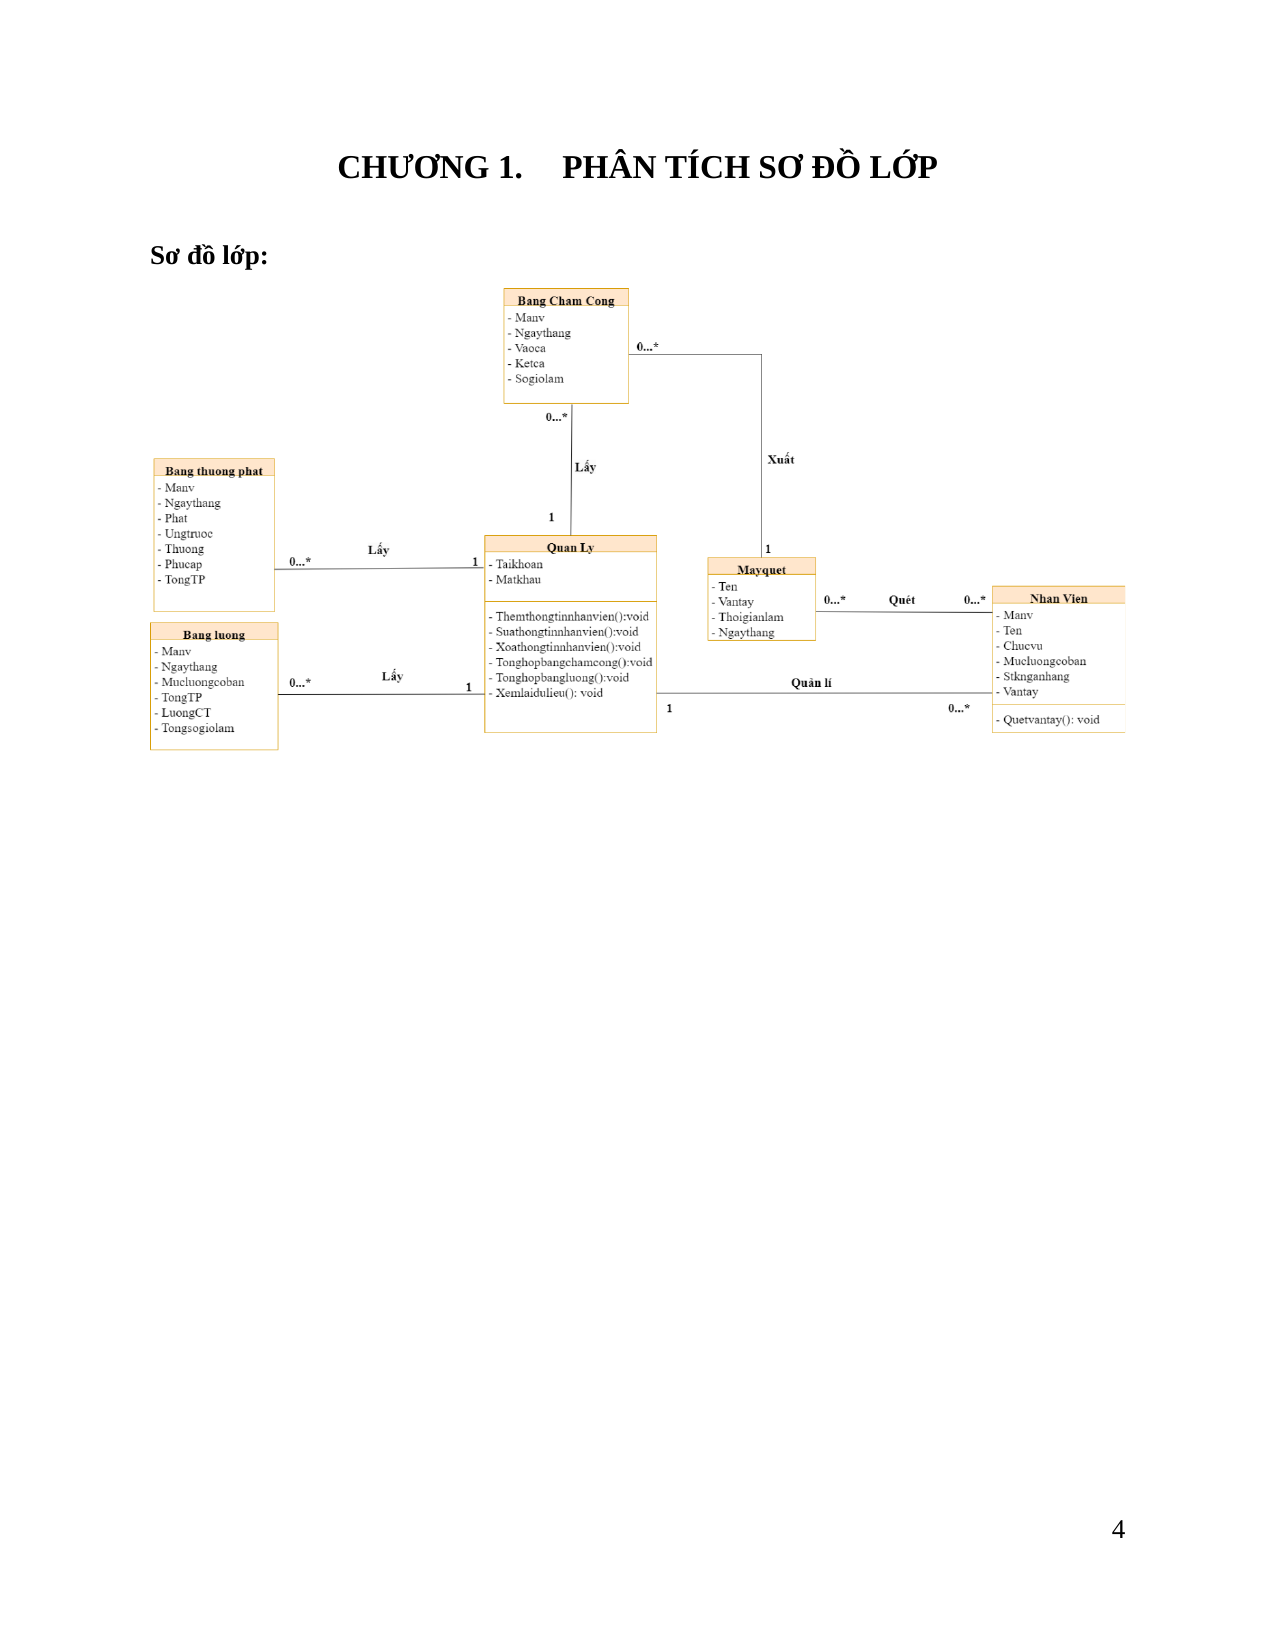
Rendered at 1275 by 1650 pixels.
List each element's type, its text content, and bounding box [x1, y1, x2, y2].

text Sơ đồ lớp: [150, 239, 1125, 270]
picture [150, 288, 1125, 752]
subtitle PHÂN TÍCH SƠ ĐỒ LỚP [150, 147, 1125, 186]
